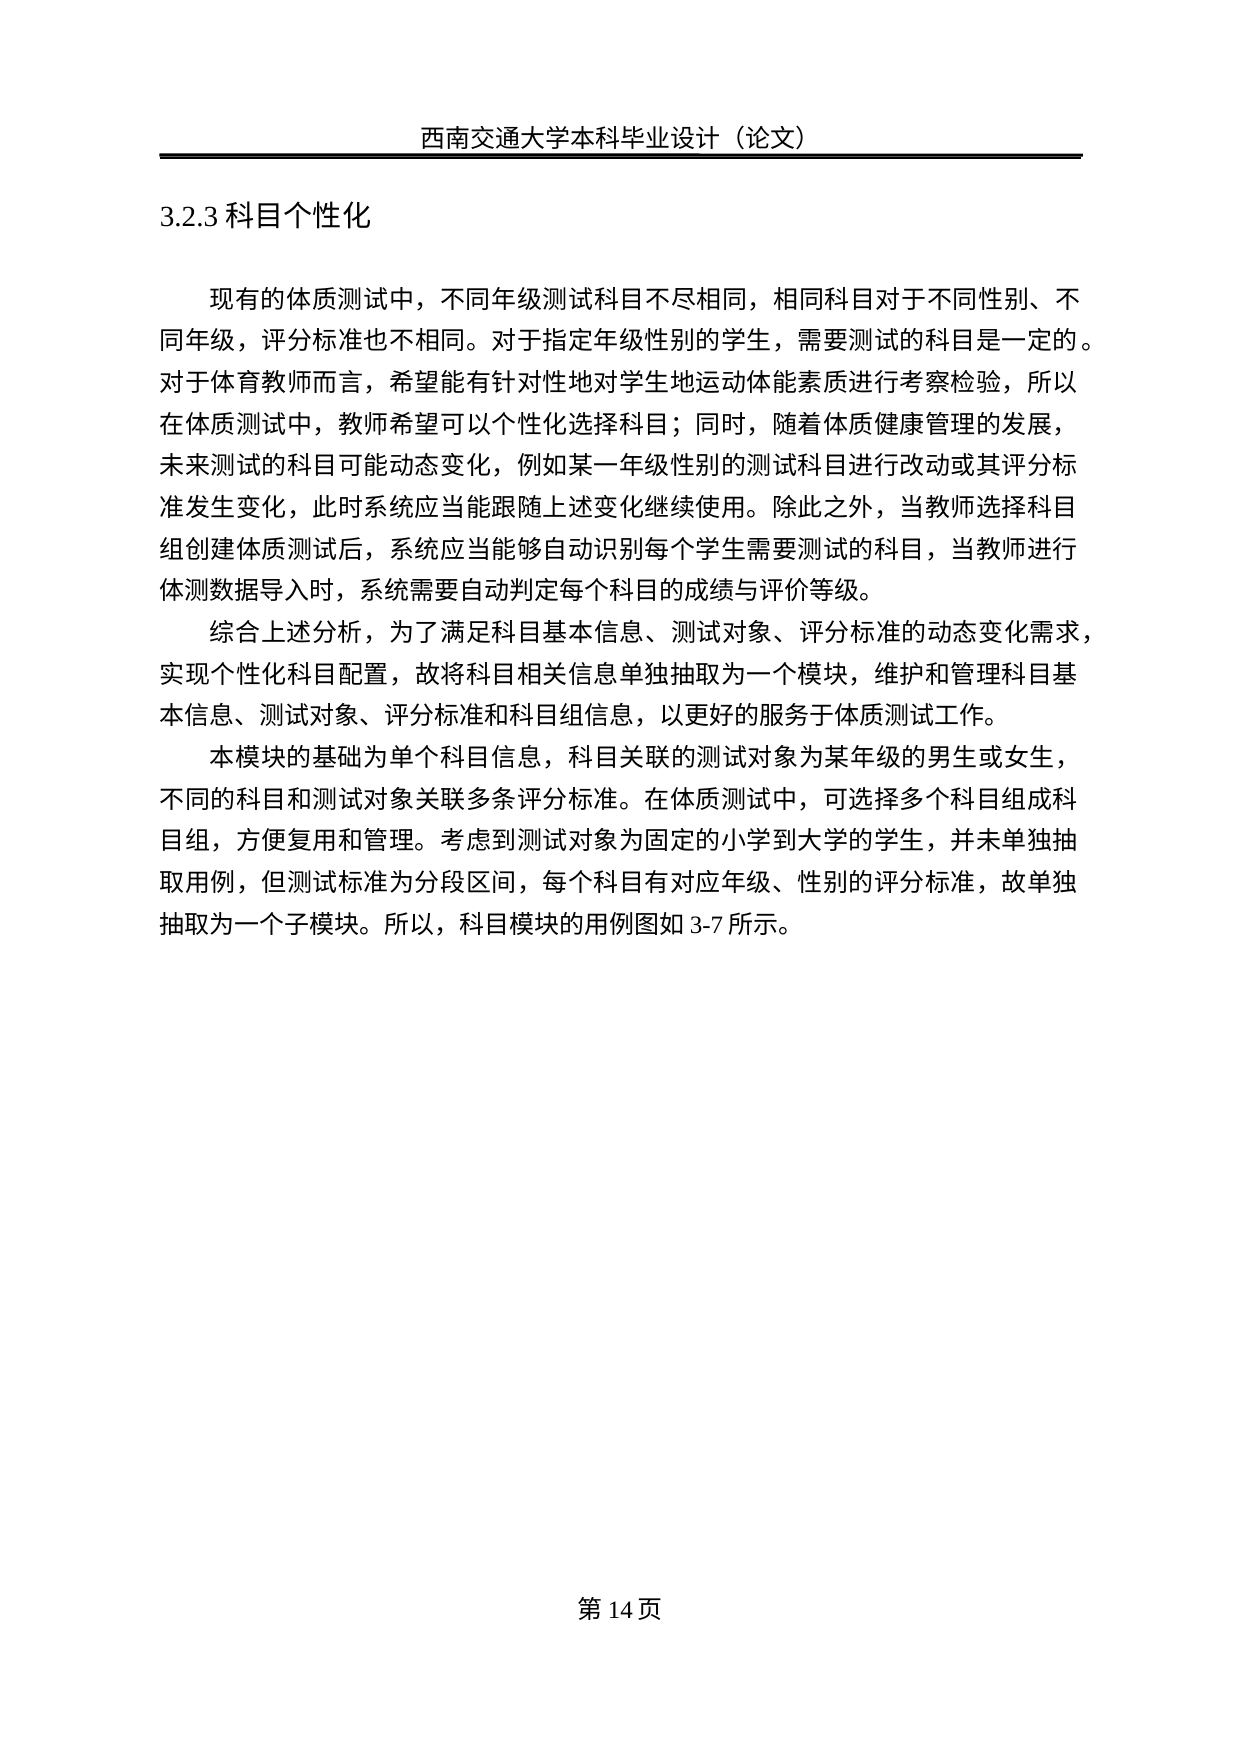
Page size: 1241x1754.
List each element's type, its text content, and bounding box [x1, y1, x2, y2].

subtitle 科目个性化 [159, 172, 1081, 256]
text 本模块的基础为单个科目信息，科目关联的测试对象为某年级的男生或女生，不同的科目和测试对象关联多条评分标准。在体质测试中，可选择多个科目组成科目组，方便复用和管理。考虑到测试对象为固定的小学到大学的学生，并未单独抽取用例，但测试标准为分段区间，每个科目有对应年级、性别的评分标准，故单独抽取为一个子模块。所以，科目模块的用例图如3-7所示。 [159, 735, 1081, 943]
text 现有的体质测试中，不同年级测试科目不尽相同，相同科目对于不同性别、不同年级，评分标准也不相同。对于指定年级性别的学生，需要测试的科目是一定的。对于体育教师而言，希望能有针对性地对学生地运动体能素质进行考察检验，所以在体质测试中，教师希望可以个性化选择科目；同时，随着体质健康管理的发展，未来测试的科目可能动态变化，例如某一年级性别的测试科目进行改动或其评分标准发生变化，此时系统应当能跟随上述变化继续使用。除此之外，当教师选择科目组创建体质测试后，系统应当能够自动识别每个学生需要测试的科目，当教师进行体测数据导入时，系统需要自动判定每个科目的成绩与评价等级。 [159, 276, 1081, 610]
text 综合上述分析，为了满足科目基本信息、测试对象、评分标准的动态变化需求，实现个性化科目配置，故将科目相关信息单独抽取为一个模块，维护和管理科目基本信息、测试对象、评分标准和科目组信息，以更好的服务于体质测试工作。 [159, 610, 1081, 735]
